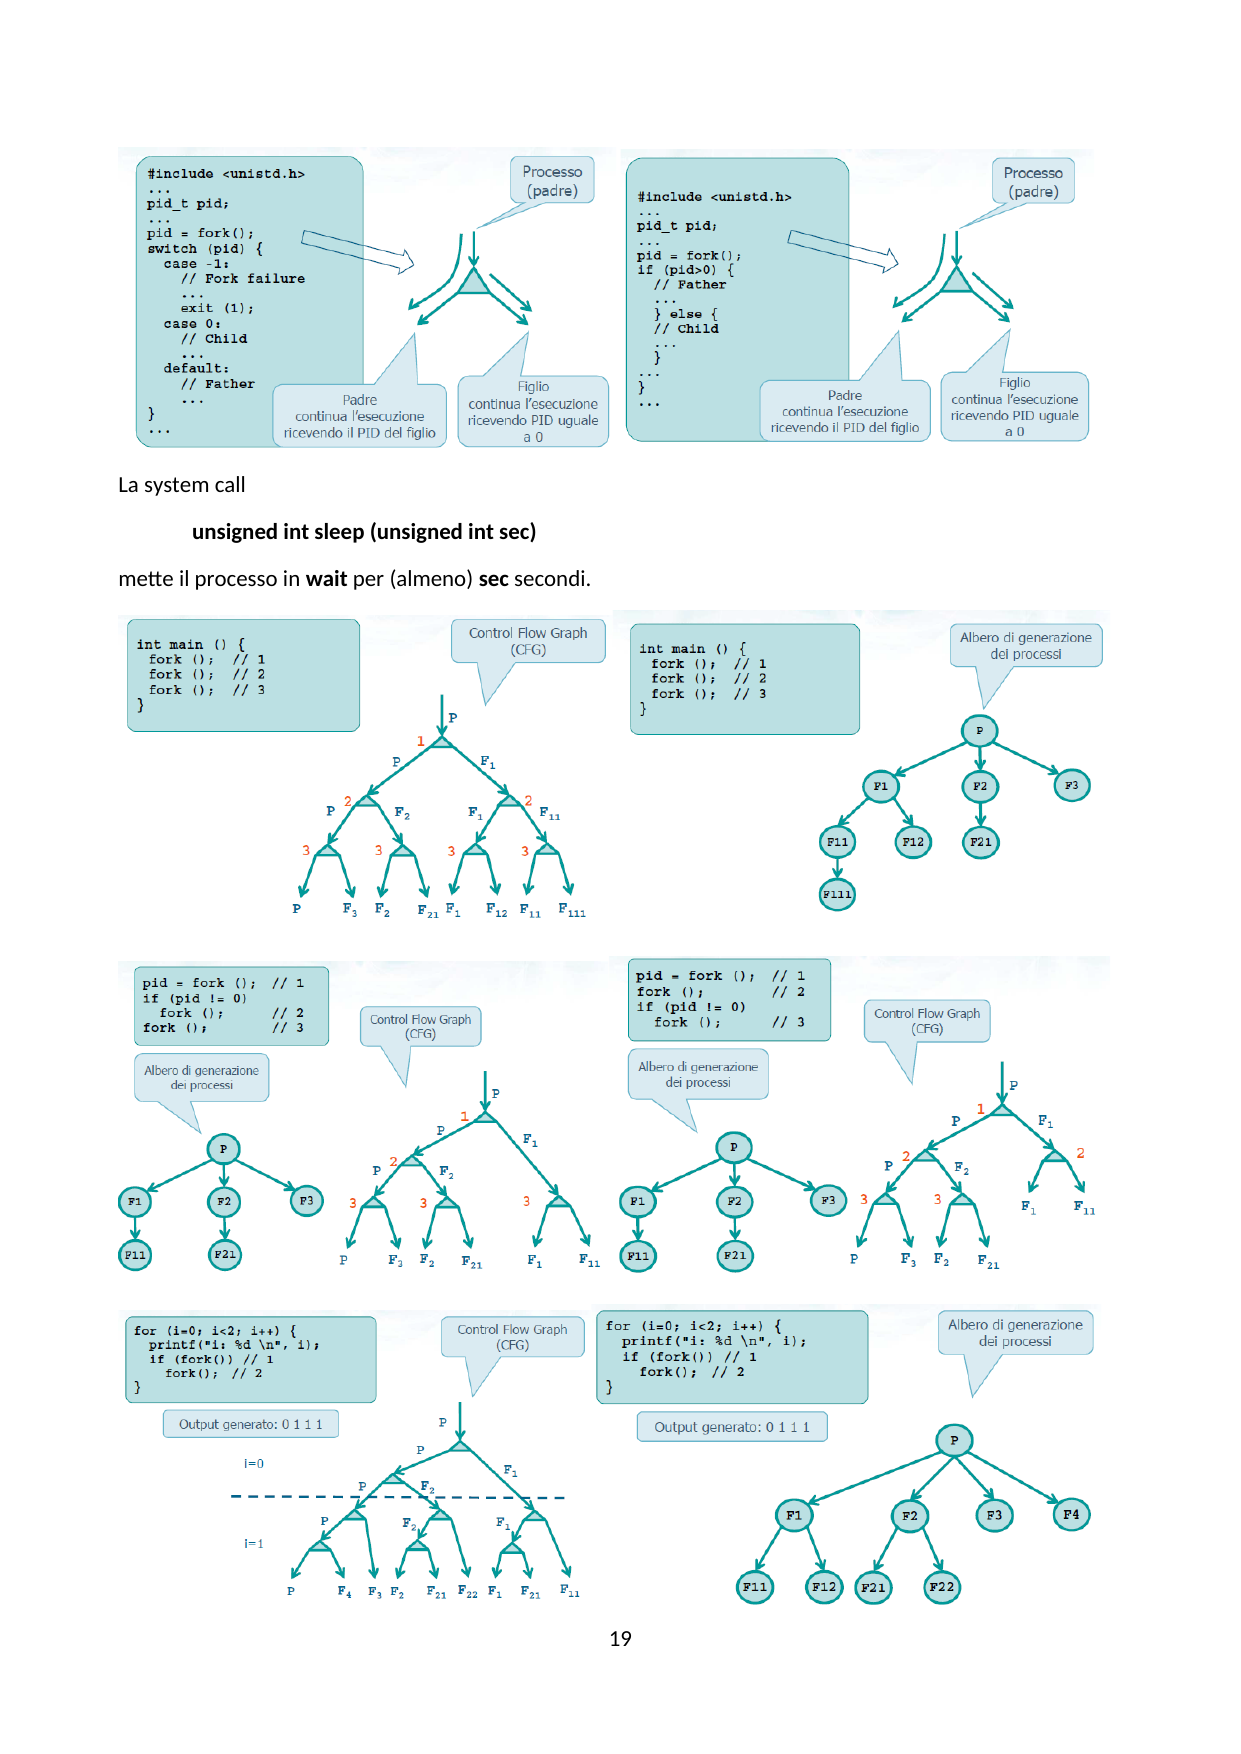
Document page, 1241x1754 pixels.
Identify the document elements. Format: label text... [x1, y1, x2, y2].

text unsigned int sleep (unsigned int sec) [118, 517, 1122, 545]
picture [118, 956, 1111, 1286]
picture [118, 610, 1113, 937]
text mette il processo in wait per (almeno) sec secondi. [118, 564, 1122, 592]
text La system call [118, 470, 1122, 498]
picture [118, 147, 1095, 452]
picture [118, 1304, 1103, 1615]
